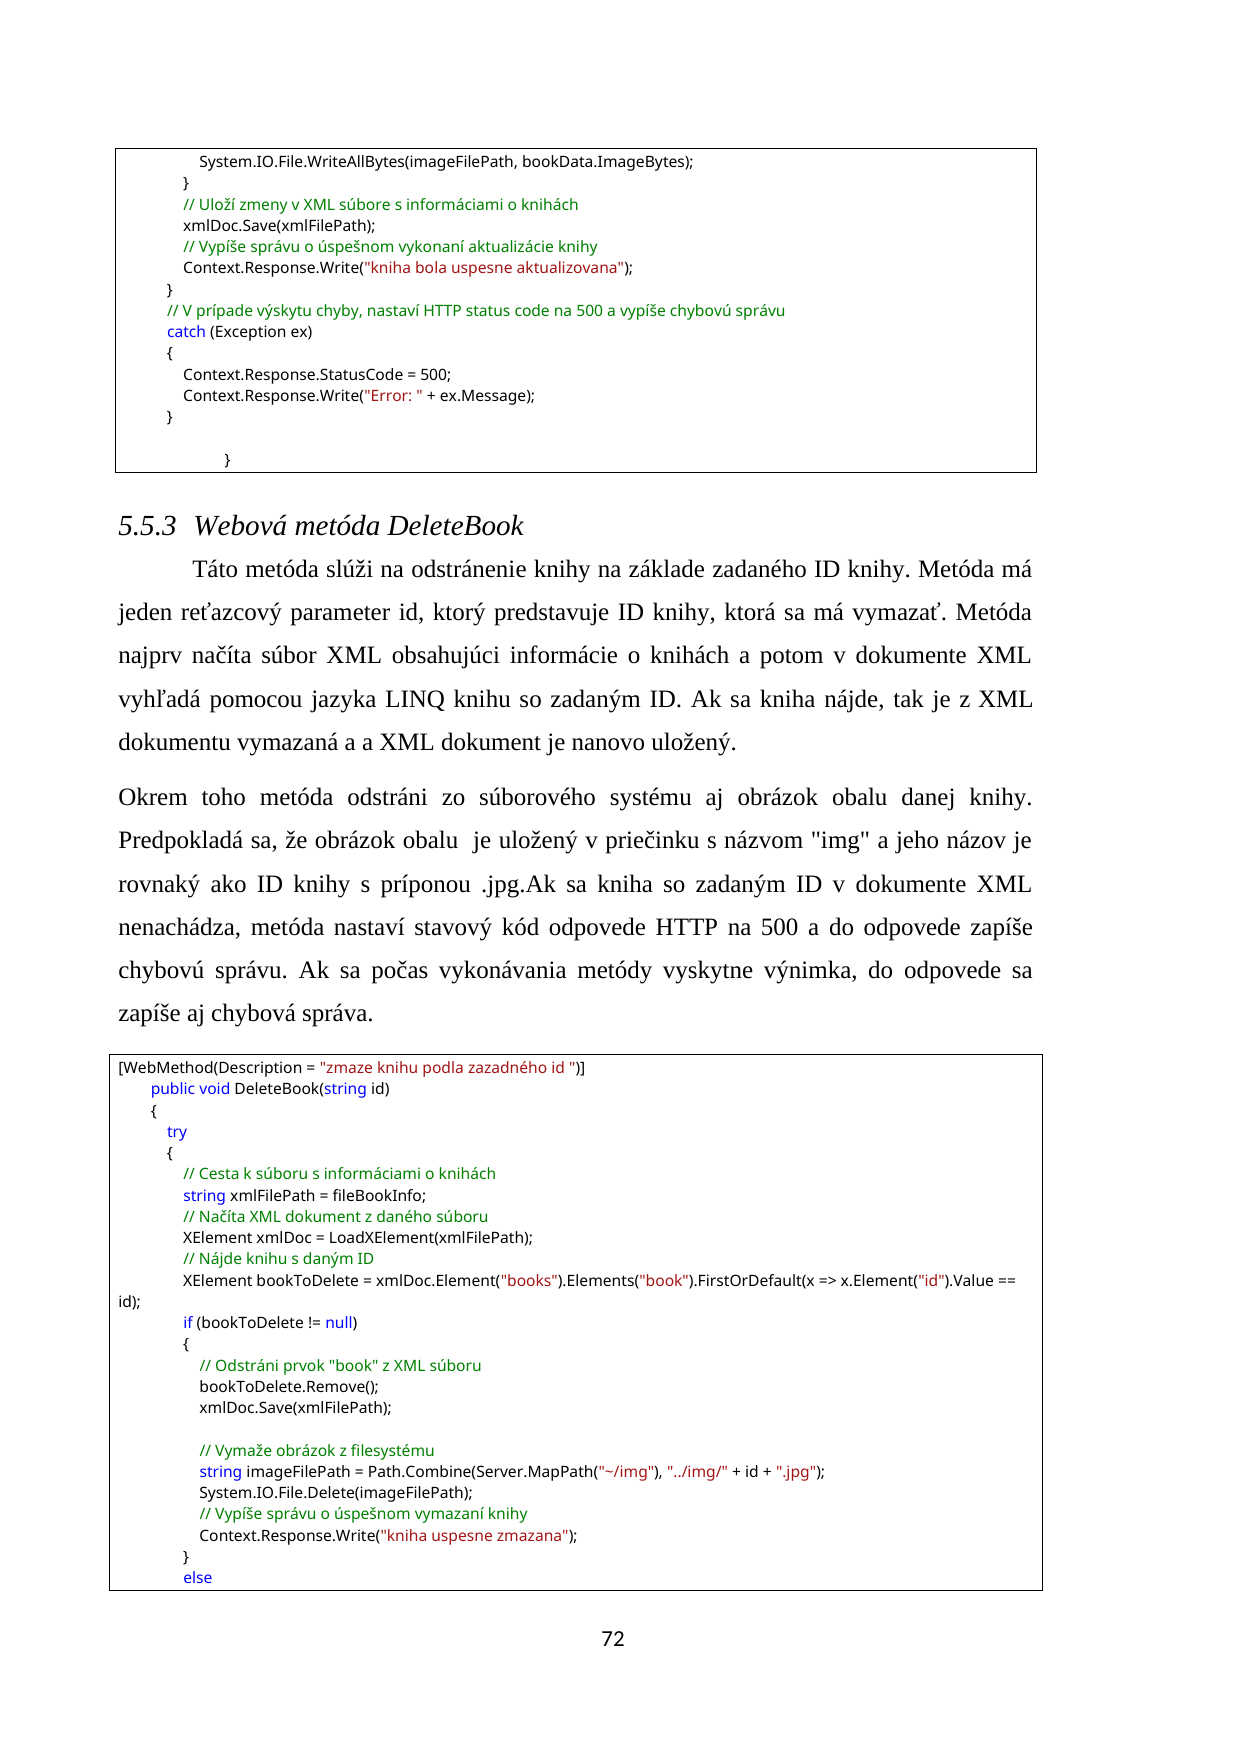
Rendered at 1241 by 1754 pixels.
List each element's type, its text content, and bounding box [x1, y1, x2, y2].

text Táto metóda slúži na odstránenie knihy na základe zadaného ID knihy. Metóda má jeden reťazcový parameter id, ktorý predstavuje ID knihy, ktorá sa má vymazať. Metóda najprv načíta súbor XML obsahujúci informácie o knihách a potom v dokumente XML vyhľadá pomocou jazyka LINQ knihu so zadaným ID. Ak sa kniha nájde, tak je z XML dokumentu vymazaná a a XML dokument je nanovo uložený. [118, 554, 1033, 756]
text // Vypíše správu o úspešnom vymazaní knihy [118, 1503, 1033, 1524]
text } [118, 278, 1033, 299]
text { [118, 1142, 1033, 1163]
text // Odstráni prvok "book" z XML súboru [118, 1354, 1033, 1376]
text { [118, 1333, 1033, 1354]
text // Nájde knihu s daným ID [118, 1248, 1033, 1269]
text } [118, 172, 1033, 193]
text // Vypíše správu o úspešnom vykonaní aktualizácie knihy [118, 236, 1033, 257]
text xmlDoc.Save(xmlFilePath); [118, 214, 1033, 236]
text else [110, 1564, 1042, 1590]
text try [118, 1121, 1033, 1142]
text Context.Response.StatusCode = 500; [118, 363, 1033, 384]
text string xmlFilePath = fileBookInfo; [118, 1184, 1033, 1206]
text System.IO.File.Delete(imageFilePath); [118, 1482, 1033, 1503]
text if (bookToDelete != null) [118, 1312, 1033, 1333]
text } [116, 445, 1036, 472]
text // Cesta k súboru s informáciami o knihách [118, 1163, 1033, 1184]
subtitle Webová metóda DeleteBook [118, 508, 1033, 542]
text [WebMethod(Description = "zmaze knihu podla zazadného id ")] [110, 1055, 1042, 1078]
text bookToDelete.Remove(); [118, 1376, 1033, 1397]
text XElement xmlDoc = LoadXElement(xmlFilePath); [118, 1227, 1033, 1248]
text // Uloží zmeny v XML súbore s informáciami o knihách [118, 193, 1033, 214]
text // V prípade výskytu chyby, nastaví HTTP status code na 500 a vypíše chybovú správu [118, 299, 1033, 321]
text System.IO.File.WriteAllBytes(imageFilePath, bookData.ImageBytes); [116, 149, 1036, 172]
text string imageFilePath = Path.Combine(Server.MapPath("~/img"), "../img/" + id + ".jpg"); [118, 1461, 1033, 1482]
text public void DeleteBook(string id) [118, 1078, 1033, 1099]
text // Načíta XML dokument z daného súboru [118, 1206, 1033, 1227]
text { [118, 1099, 1033, 1121]
text Okrem toho metóda odstráni zo súborového systému aj obrázok obalu danej knihy. Predpokladá sa, že obrázok obalu je uložený v priečinku s názvom "img" a jeho názov je rovnaký ako ID knihy s príponou .jpg.Ak sa kniha so zadaným ID v dokumente XML nenachádza, metóda nastaví stavový kód odpovede HTTP na 500 a do odpovede zapíše chybovú správu. Ak sa počas vykonávania metódy vyskytne výnimka, do odpovede sa zapíše aj chybová správa. [118, 782, 1033, 1027]
text } [118, 406, 1033, 427]
text // Vymaže obrázok z filesystému [118, 1439, 1033, 1461]
text Context.Response.Write("Error: " + ex.Message); [118, 384, 1033, 406]
text xmlDoc.Save(xmlFilePath); [118, 1397, 1033, 1418]
text Context.Response.Write("kniha uspesne zmazana"); [118, 1524, 1033, 1546]
text { [118, 342, 1033, 363]
text XElement bookToDelete = xmlDoc.Element("books").Elements("book").FirstOrDefault(x => x.Element("id").Value == id); [118, 1269, 1033, 1312]
text catch (Exception ex) [118, 321, 1033, 342]
text Context.Response.Write("kniha bola uspesne aktualizovana"); [118, 257, 1033, 278]
text } [118, 1546, 1033, 1564]
